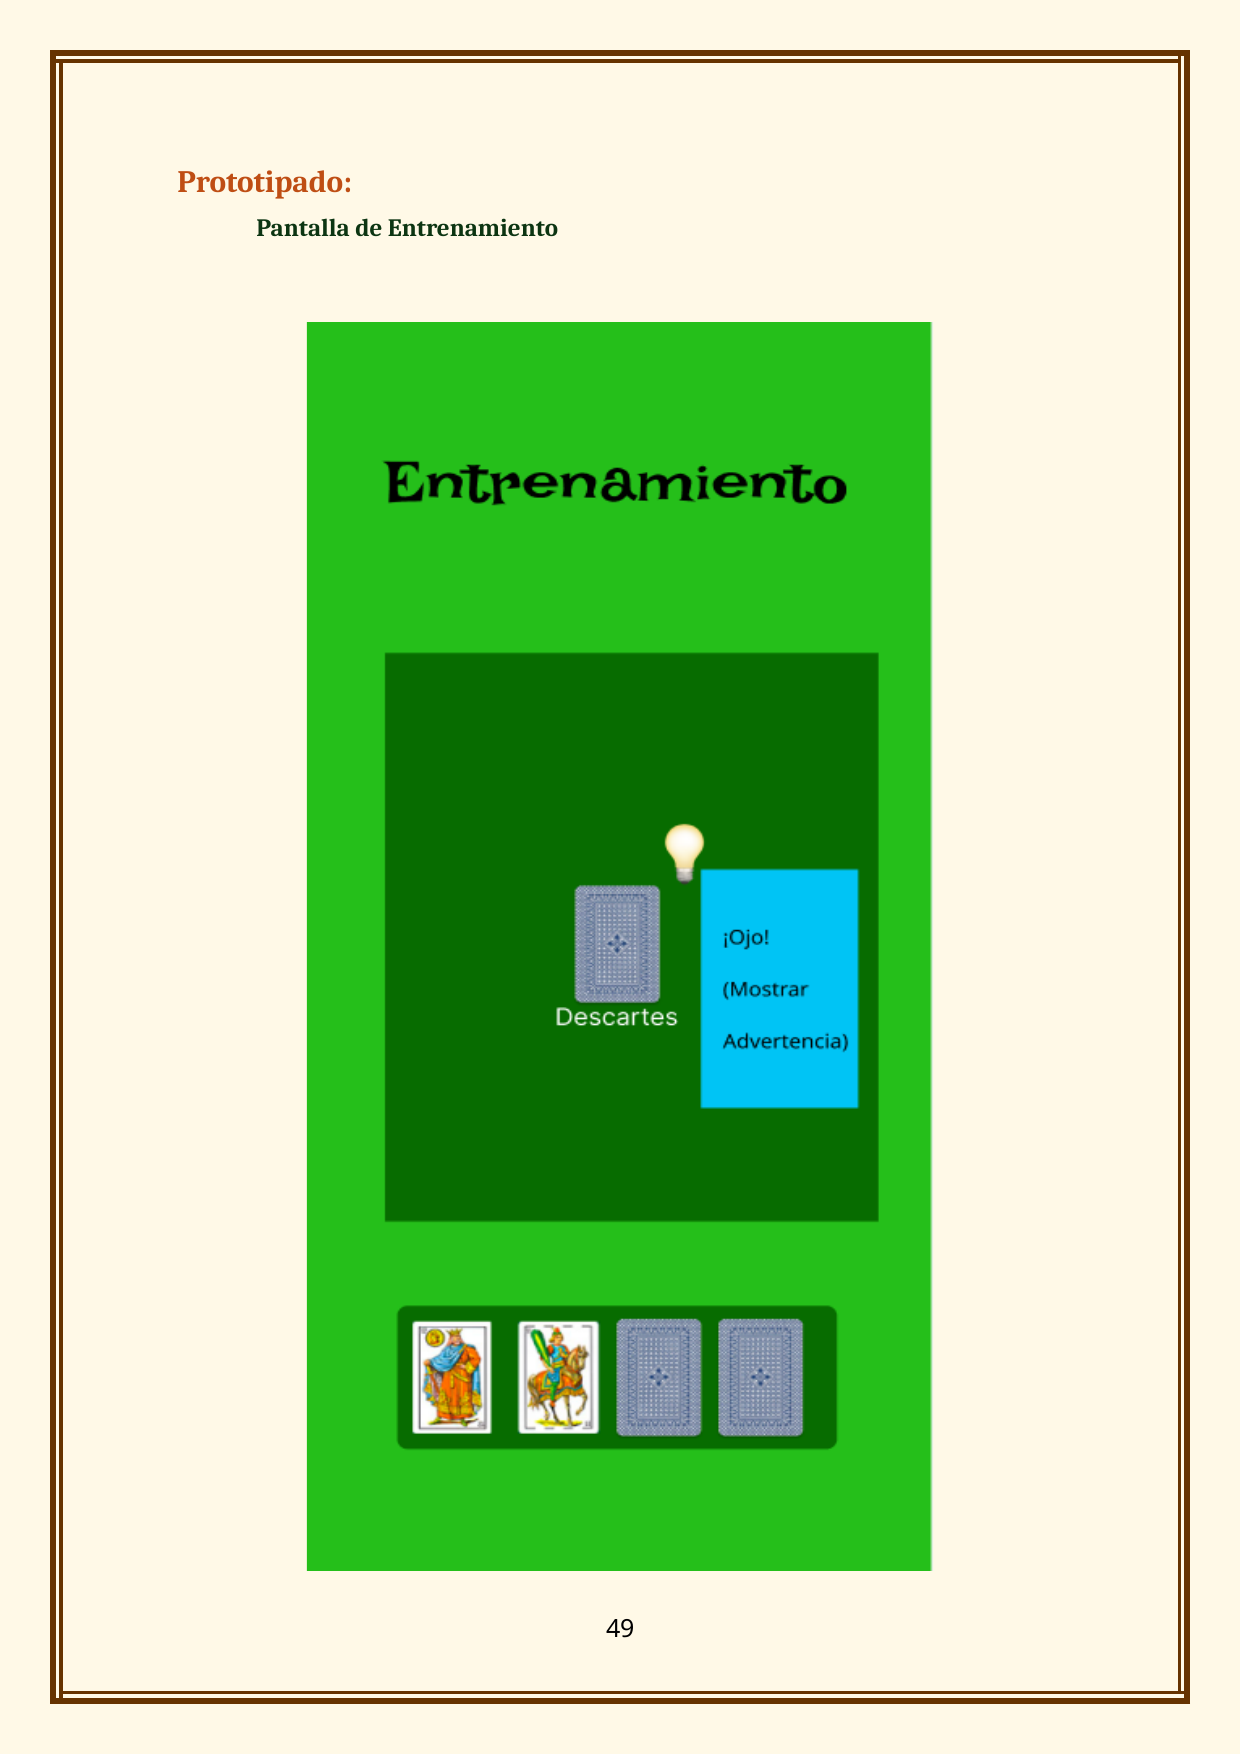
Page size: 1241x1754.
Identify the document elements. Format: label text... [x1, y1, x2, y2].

subtitle Pantalla de Entrenamiento [177, 214, 1063, 242]
subtitle Prototipado: [177, 164, 1063, 200]
picture [306, 322, 934, 1571]
